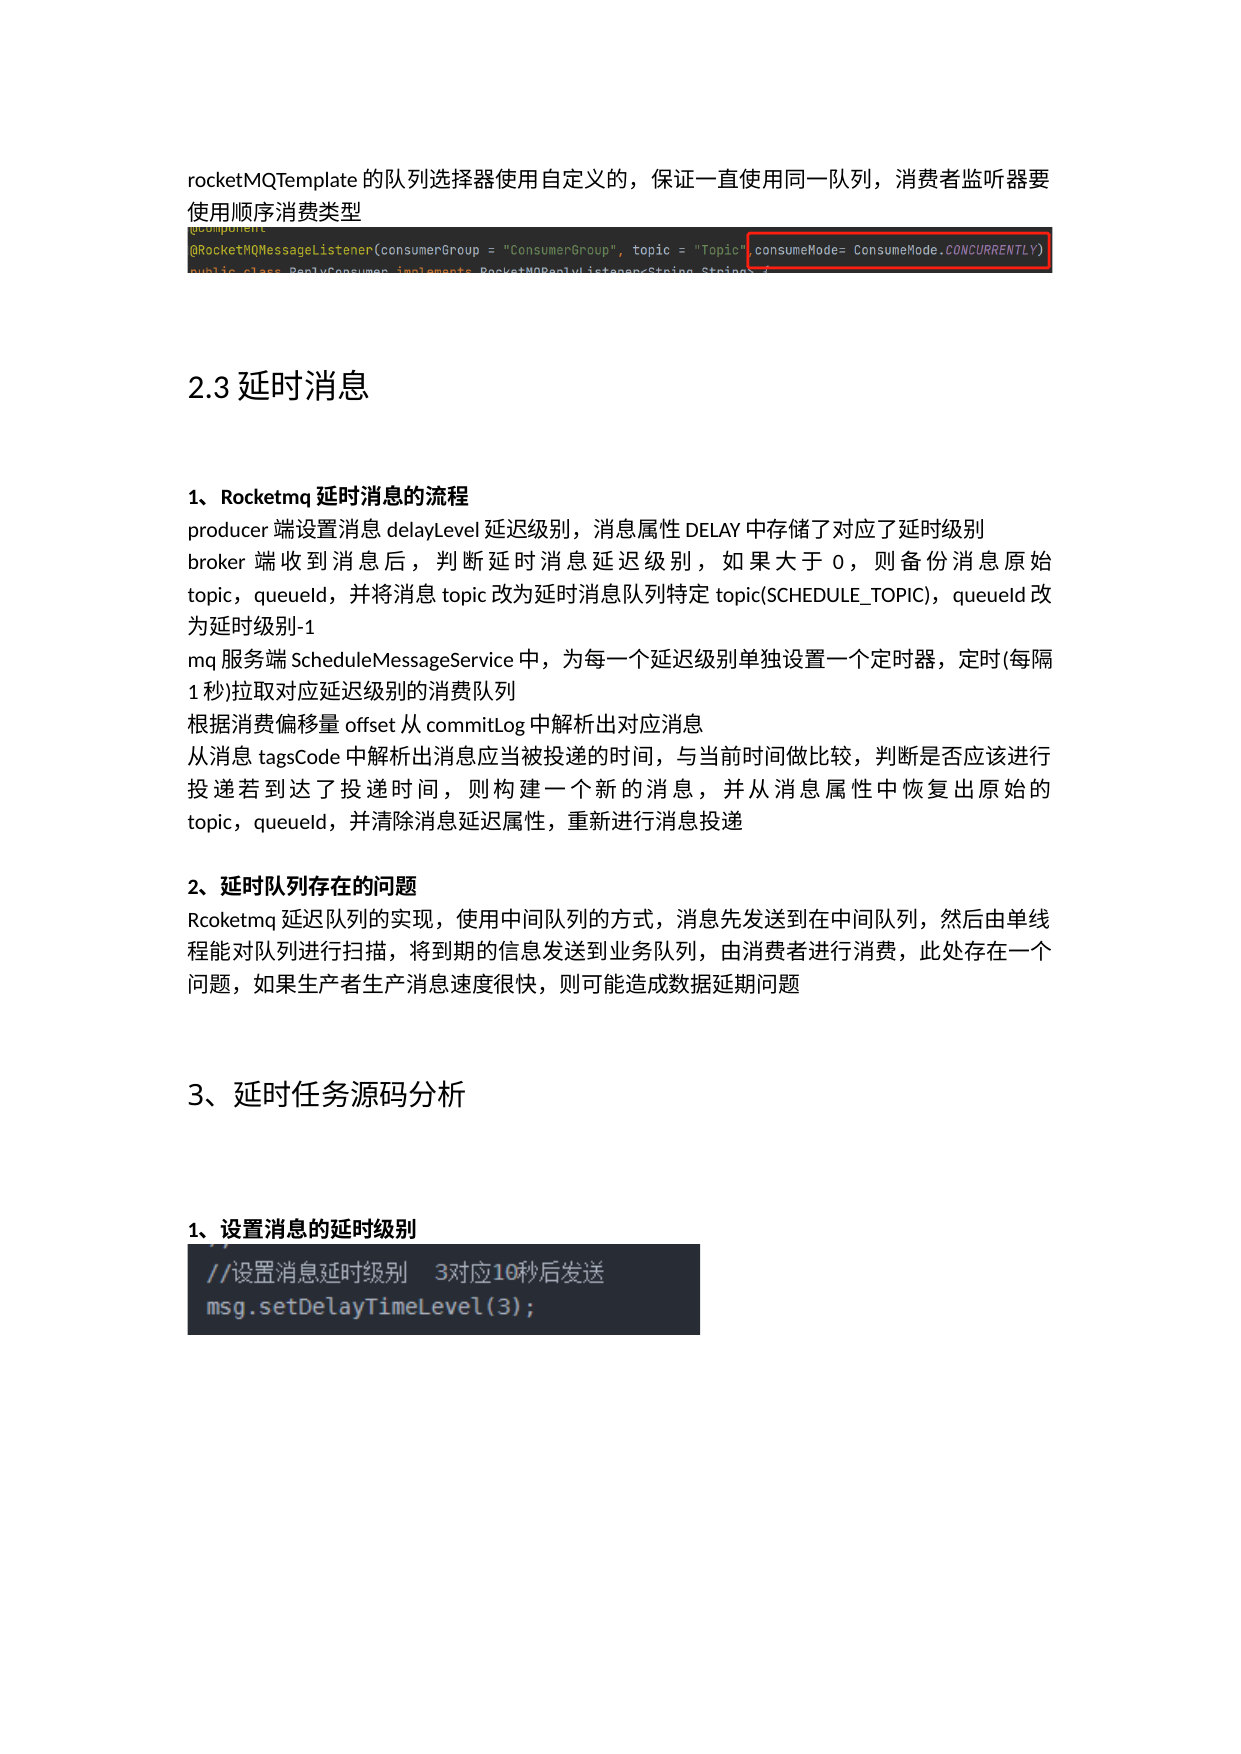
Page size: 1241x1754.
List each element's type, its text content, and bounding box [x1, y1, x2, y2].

text 根据消费偏移量offset从commitLog中解析出对应消息 [187, 706, 1053, 739]
text 1、设置消息的延时级别 [187, 1212, 1053, 1244]
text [187, 162, 1053, 227]
subtitle 3、延时任务源码分析 [187, 1060, 1053, 1125]
text 2、延时队列存在的问题 [187, 869, 1053, 901]
text broker端收到消息后，判断延时消息延迟级别，如果大于0，则备份消息原始topic，queueId，并将消息topic改为延时消息队列特定topic(SCHEDULE_TOPIC)，queueId改为延时级别-1 [187, 544, 1053, 641]
text producer端设置消息delayLevel延迟级别，消息属性DELAY中存储了对应了延时级别 [187, 511, 1053, 544]
subtitle 2.3 延时消息 [187, 352, 1053, 417]
text 1、Rocketmq 延时消息的流程 [187, 479, 1053, 511]
text mq服务端ScheduleMessageService中，为每一个延迟级别单独设置一个定时器，定时(每隔1秒)拉取对应延迟级别的消费队列 [187, 641, 1053, 706]
text Rcoketmq延迟队列的实现，使用中间队列的方式，消息先发送到在中间队列，然后由单线程能对队列进行扫描，将到期的信息发送到业务队列，由消费者进行消费，此处存在一个问题，如果生产者生产消息速度很快，则可能造成数据延期问题 [187, 901, 1053, 999]
picture [187, 1244, 700, 1335]
picture [187, 227, 1053, 273]
text 从消息tagsCode中解析出消息应当被投递的时间，与当前时间做比较，判断是否应该进行投递若到达了投递时间，则构建一个新的消息，并从消息属性中恢复出原始的topic，queueId，并清除消息延迟属性，重新进行消息投递 [187, 739, 1053, 836]
